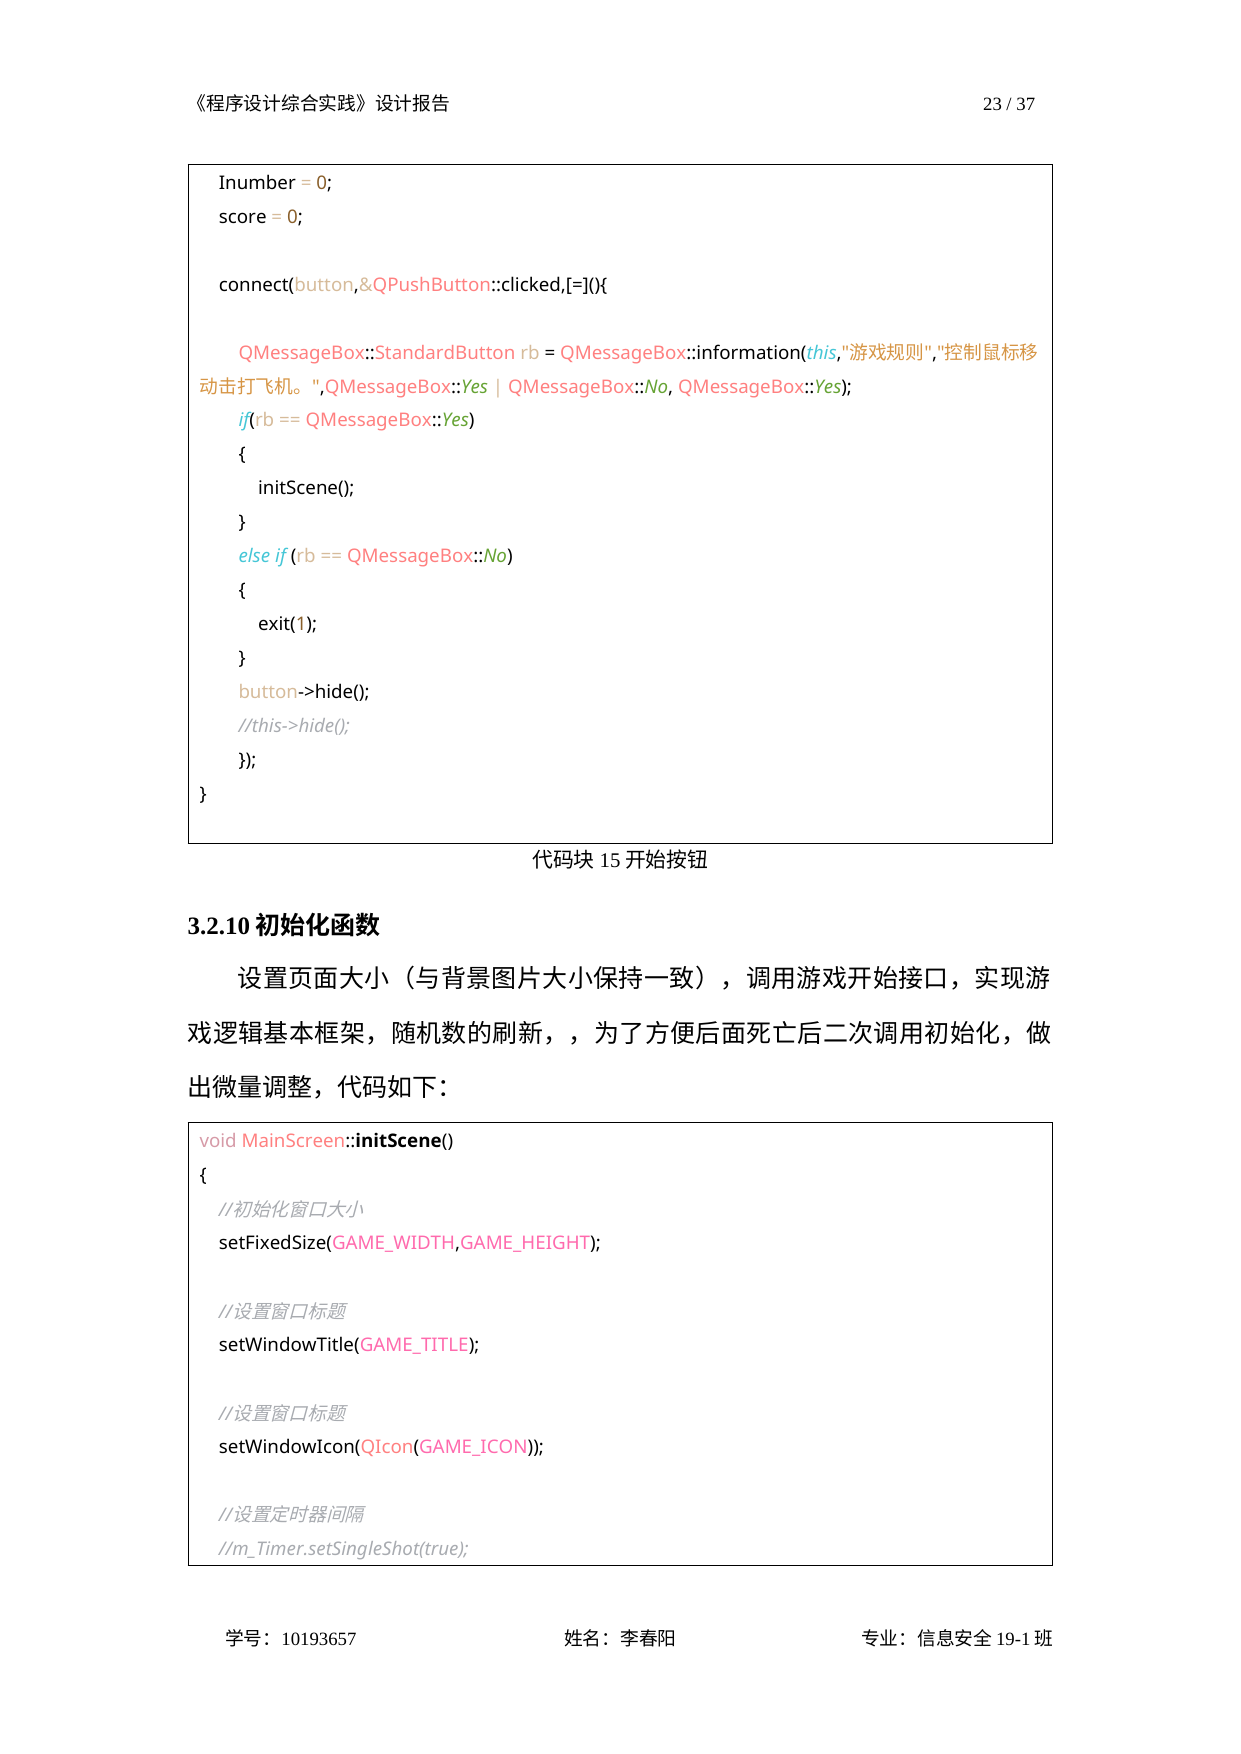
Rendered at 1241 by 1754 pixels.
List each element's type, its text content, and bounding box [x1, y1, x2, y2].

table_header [189, 1123, 1052, 1564]
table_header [189, 165, 1052, 842]
text 代码块 15 开始按钮 [187, 844, 1053, 874]
text 设置页面大小（与背景图片大小保持一致），调用游戏开始接口，实现游戏逻辑基本框架，随机数的刷新，，为了方便后面死亡后二次调用初始化，做出微量调整，代码如下： [187, 959, 1053, 1104]
subtitle 3.2.10初始化函数 [187, 906, 1053, 942]
